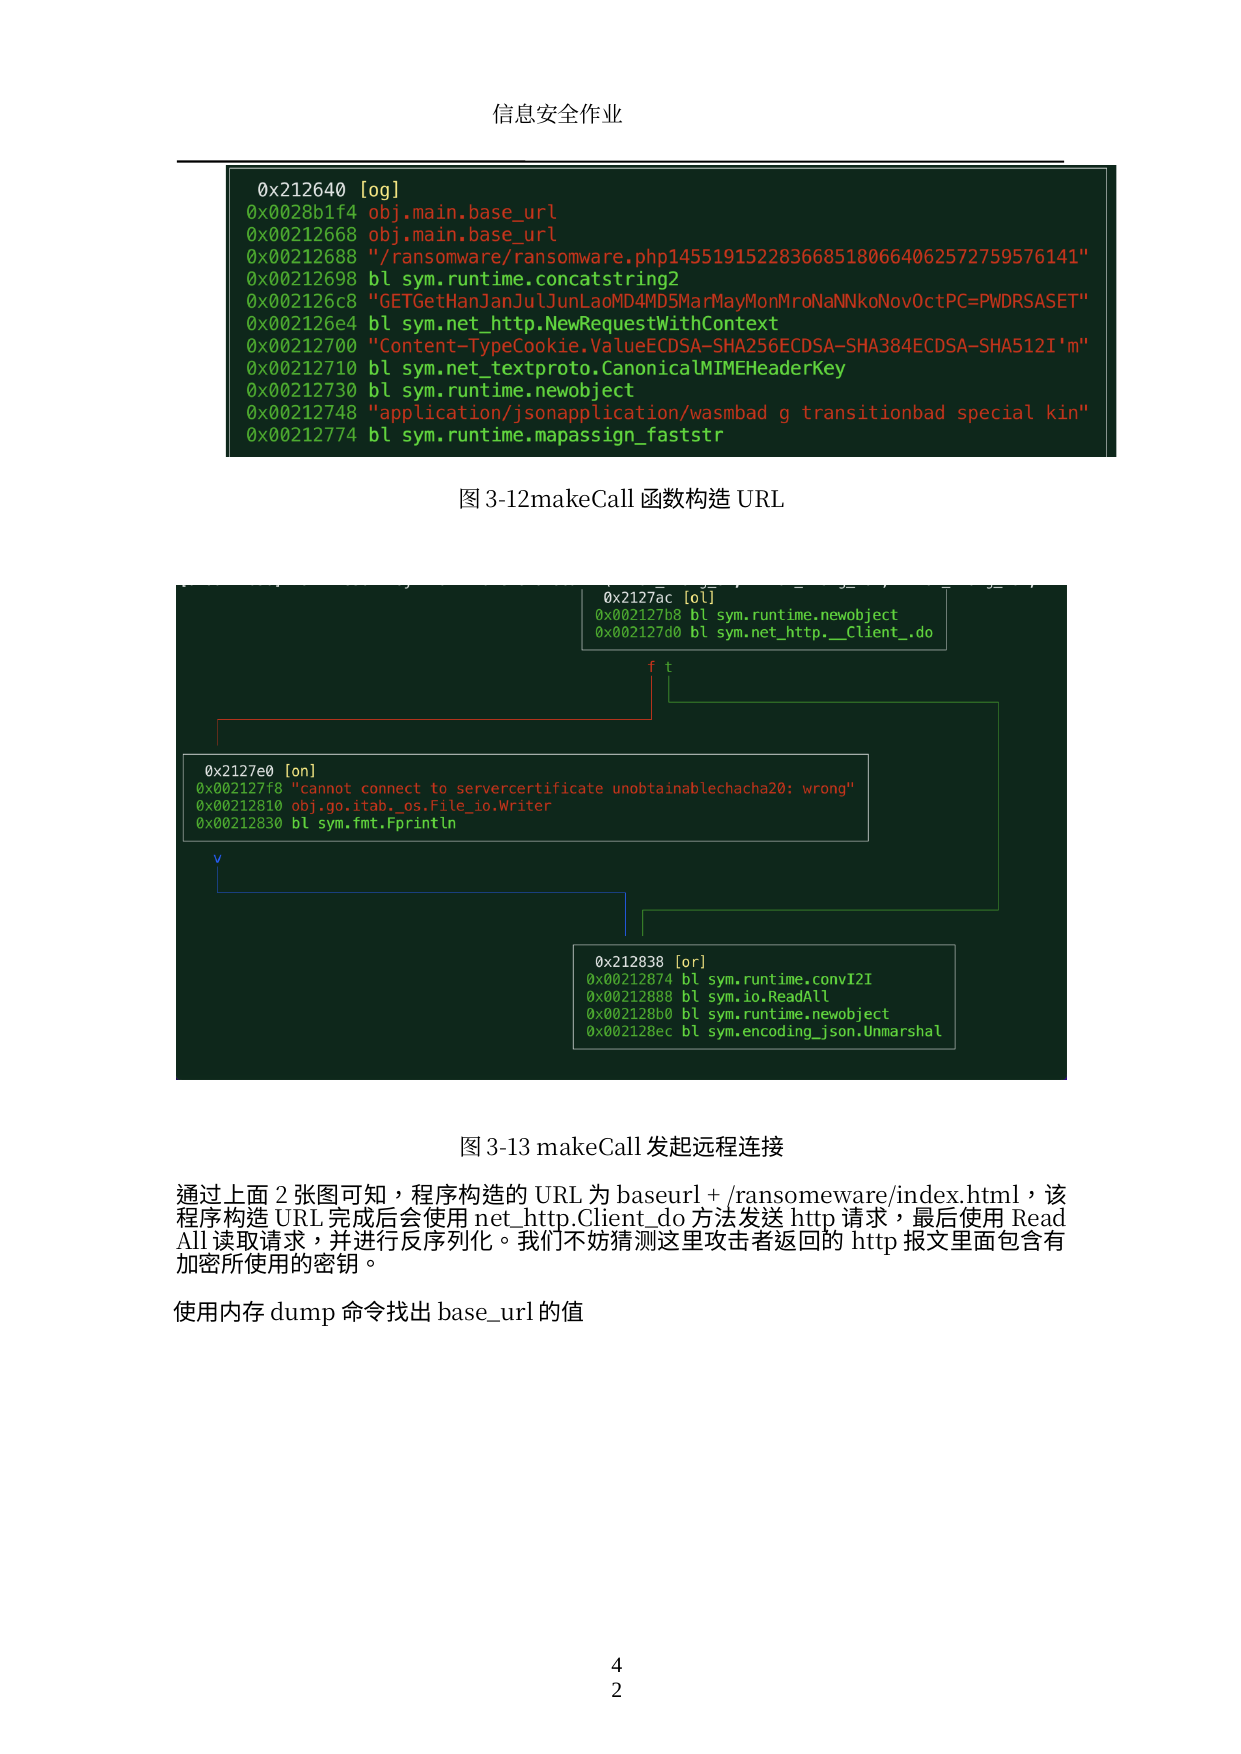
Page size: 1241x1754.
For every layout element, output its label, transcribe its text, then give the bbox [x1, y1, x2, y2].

text 图3-13 makeCall发起远程连接 [176, 1137, 1067, 1160]
text 图3-12makeCall函数构造URL [176, 489, 1067, 512]
text 通过上面2张图可知，程序构造的URL为baseurl + /ransomeware/index.html，该程序构造URL完成后会使用net_http.Client_do方法发送http请求，最后使用ReadAll读取请求，并进行反序列化。我们不妨猜测这里攻击者返回的http报文里面包含有加密所使用的密钥。 [176, 1185, 1067, 1277]
picture [225, 165, 1117, 457]
text 使用内存dump命令找出base_url的值 [174, 1302, 1067, 1325]
picture [176, 585, 1067, 1080]
